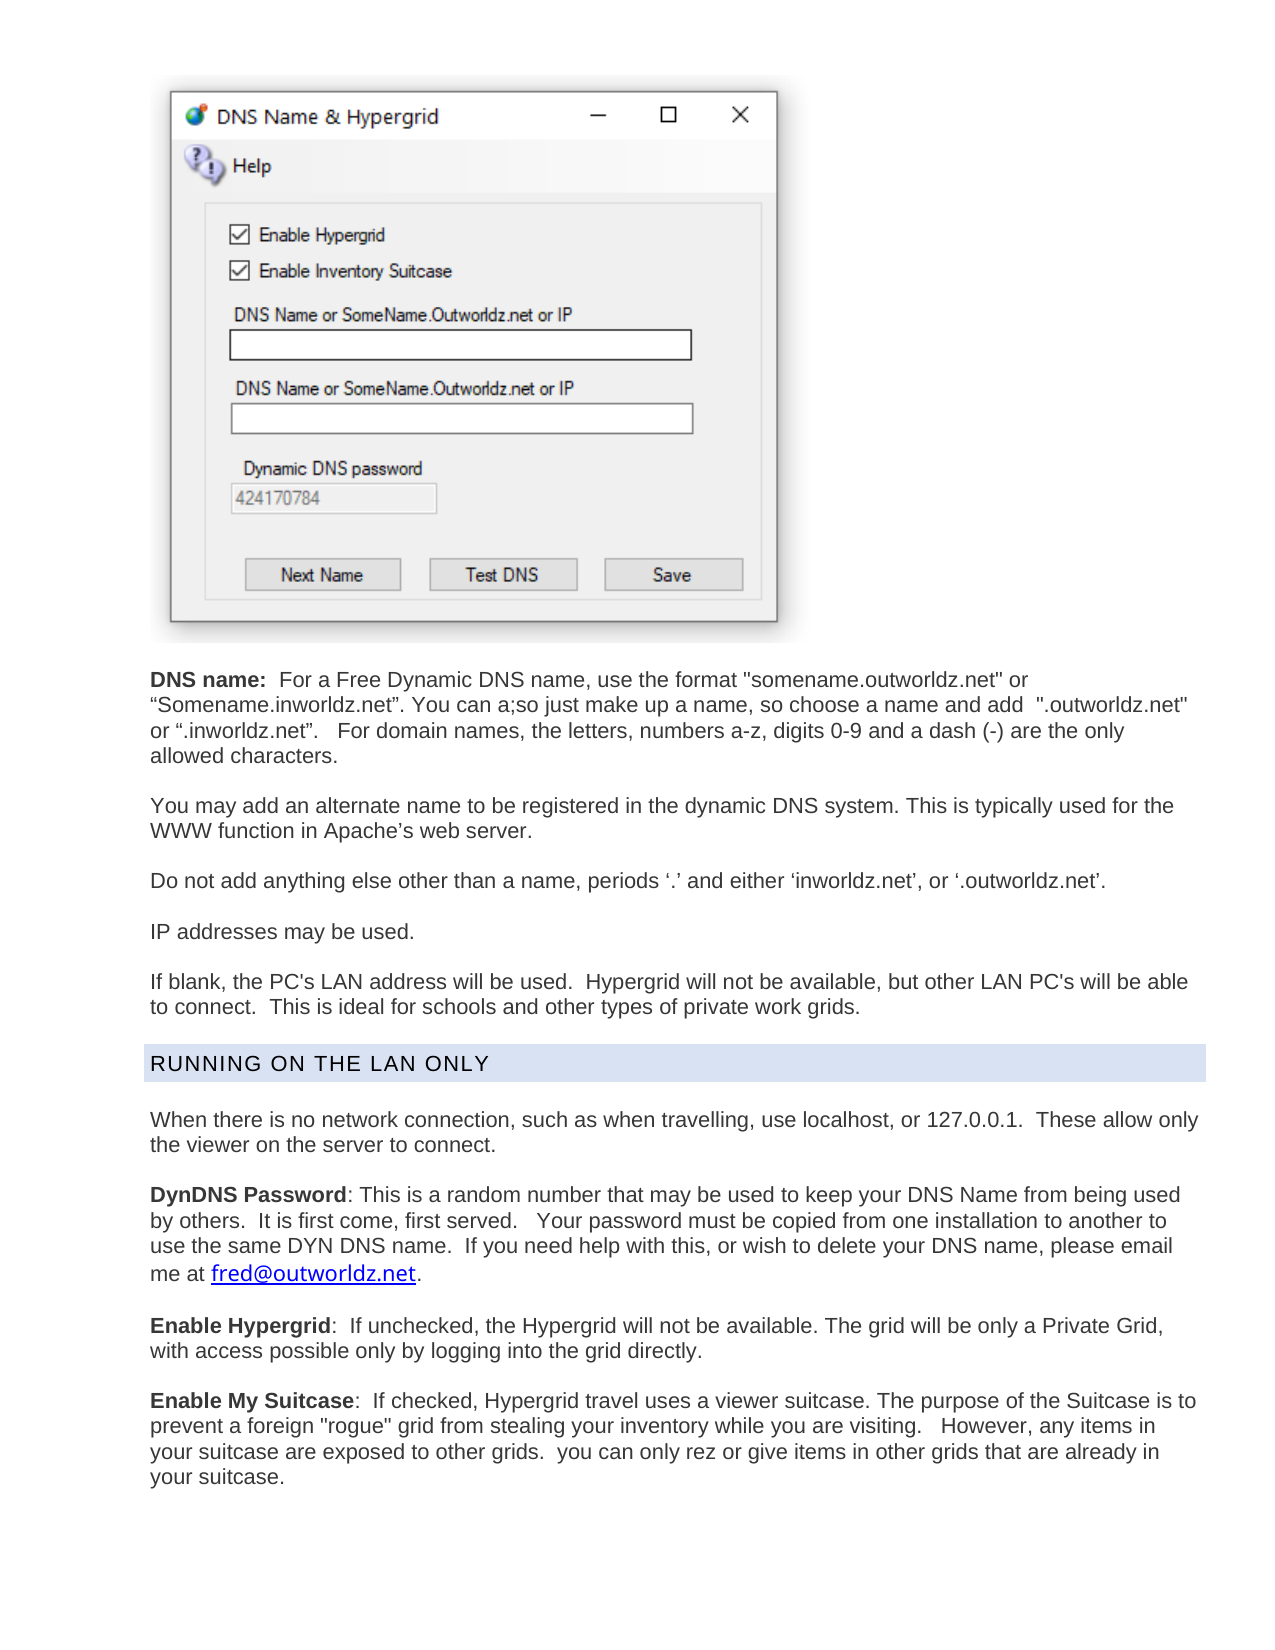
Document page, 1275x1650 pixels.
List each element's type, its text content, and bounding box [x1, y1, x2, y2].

text DNS name: For a Free Dynamic DNS name, use the format "somename.outworldz.net" or “Somename.inworldz.net”. You can a;so just make up a name, so choose a name and add ".outworldz.net" or “.inworldz.net”. For domain names, the letters, numbers a-z, digits 0-9 and a dash (-) are the only allowed characters. [150, 667, 1200, 768]
text When there is no network connection, such as when travelling, use localhost, or 127.0.0.1. These allow only the viewer on the server to connect. [150, 1107, 1200, 1157]
text If blank, the PC's LAN address will be used. Hypergrid will not be available, but other LAN PC's will be able to connect. This is ideal for schools and other types of private work grids. [150, 969, 1200, 1019]
text Do not add anything else other than a name, periods ‘.’ and either ‘inworldz.net’, or ‘.outworldz.net’. [150, 868, 1200, 894]
text You may add an alternate name to be registered in the dynamic DNS system. This is typically used for the WWW function in Apache’s web server. [150, 793, 1200, 843]
text IP addresses may be used. [150, 919, 1200, 944]
text Enable Hypergrid: If unchecked, the Hypergrid will not be available. The grid will be only a Private Grid, with access possible only by logging into the grid directly. [150, 1313, 1200, 1363]
text DynDNS Password: This is a random number that may be used to keep your DNS Name from being used by others. It is first come, first served. Your password must be copied from one installation to another to use the same DYN DNS name. If you need help with this, or wish to delete your DNS name, please email me at fred@outworldz.net. [150, 1182, 1200, 1288]
text Enable My Suitcase: If checked, Hypergrid travel uses a viewer suitcase. The purpose of the Suitcase is to prevent a foreign "rogue" grid from stealing your inventory while you are visiting. However, any items in your suitcase are exposed to other grids. you can only rez or give items in other grids that are already in your suitcase. [150, 1388, 1200, 1489]
picture [150, 75, 811, 643]
subtitle Running on the LAN only [150, 1051, 1200, 1076]
